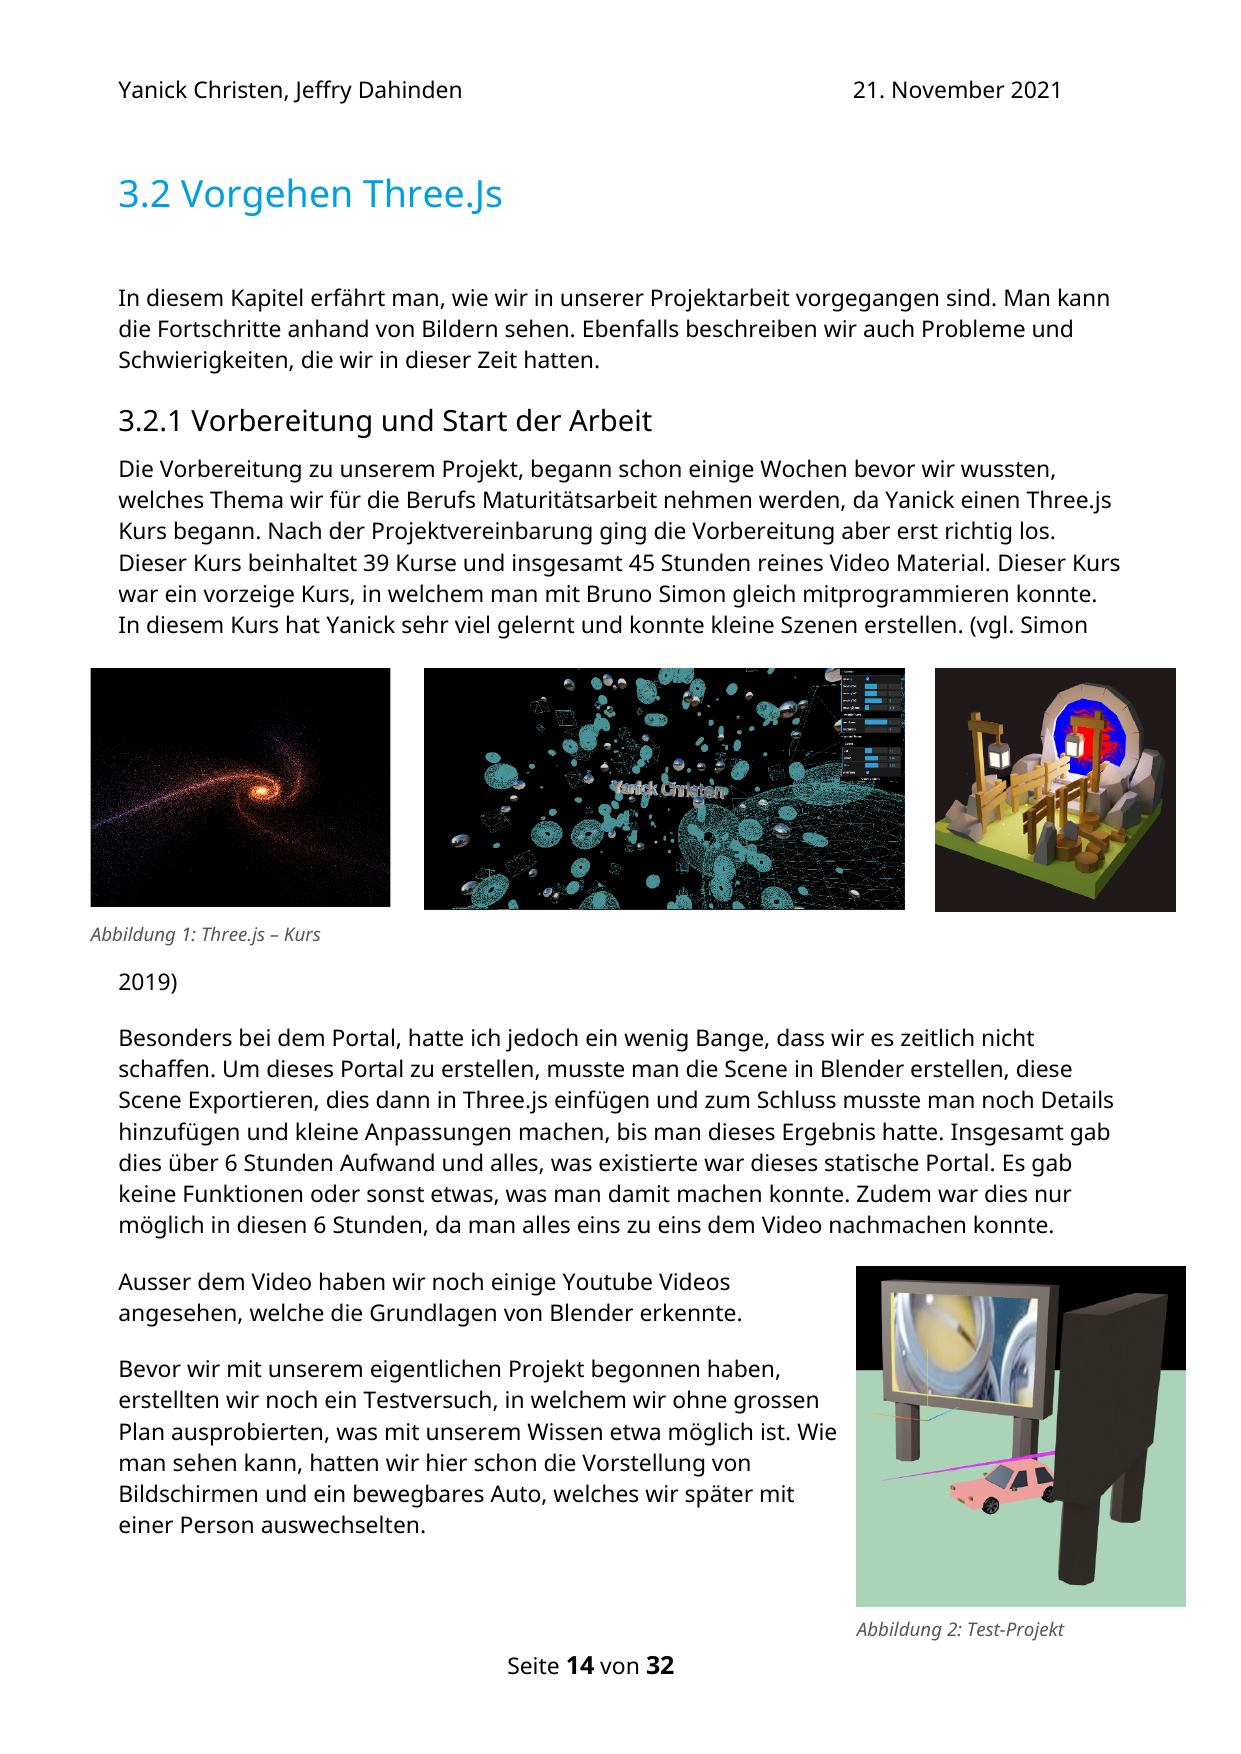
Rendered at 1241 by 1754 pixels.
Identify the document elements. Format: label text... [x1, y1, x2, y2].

subtitle 3.2.1 Vorbereitung und Start der Arbeit [118, 401, 1122, 440]
picture [90, 668, 391, 907]
subtitle 3.2 Vorgehen Three.Js [118, 168, 1122, 219]
text Ausser dem Video haben wir noch einige Youtube Videos angesehen, welche die Grundlagen von Blender erkennte. [118, 1266, 856, 1328]
text In diesem Kapitel erfährt man, wie wir in unserer Projektarbeit vorgegangen sind. Man kann die Fortschritte anhand von Bildern sehen. Ebenfalls beschreiben wir auch Probleme und Schwierigkeiten, die wir in dieser Zeit hatten. [118, 282, 1122, 376]
text Bevor wir mit unserem eigentlichen Projekt begonnen haben, erstellten wir noch ein Testversuch, in welchem wir ohne grossen Plan ausprobierten, was mit unserem Wissen etwa möglich ist. Wie man sehen kann, hatten wir hier schon die Vorstellung von Bildschirmen und ein bewegbares Auto, welches wir später mit einer Person auswechselten. [118, 1353, 856, 1541]
picture [424, 668, 905, 910]
picture [935, 668, 1176, 912]
text Besonders bei dem Portal, hatte ich jedoch ein wenig Bange, dass wir es zeitlich nicht schaffen. Um dieses Portal zu erstellen, musste man die Scene in Blender erstellen, diese Scene Exportieren, dies dann in Three.js einfügen und zum Schluss musste man noch Details hinzufügen und kleine Anpassungen machen, bis man dieses Ergebnis hatte. Insgesamt gab dies über 6 Stunden Aufwand und alles, was existierte war dieses statische Portal. Es gab keine Funktionen oder sonst etwas, was man damit machen konnte. Zudem war dies nur möglich in diesen 6 Stunden, da man alles eins zu eins dem Video nachmachen konnte. [118, 1022, 1122, 1241]
picture [856, 1266, 1186, 1607]
